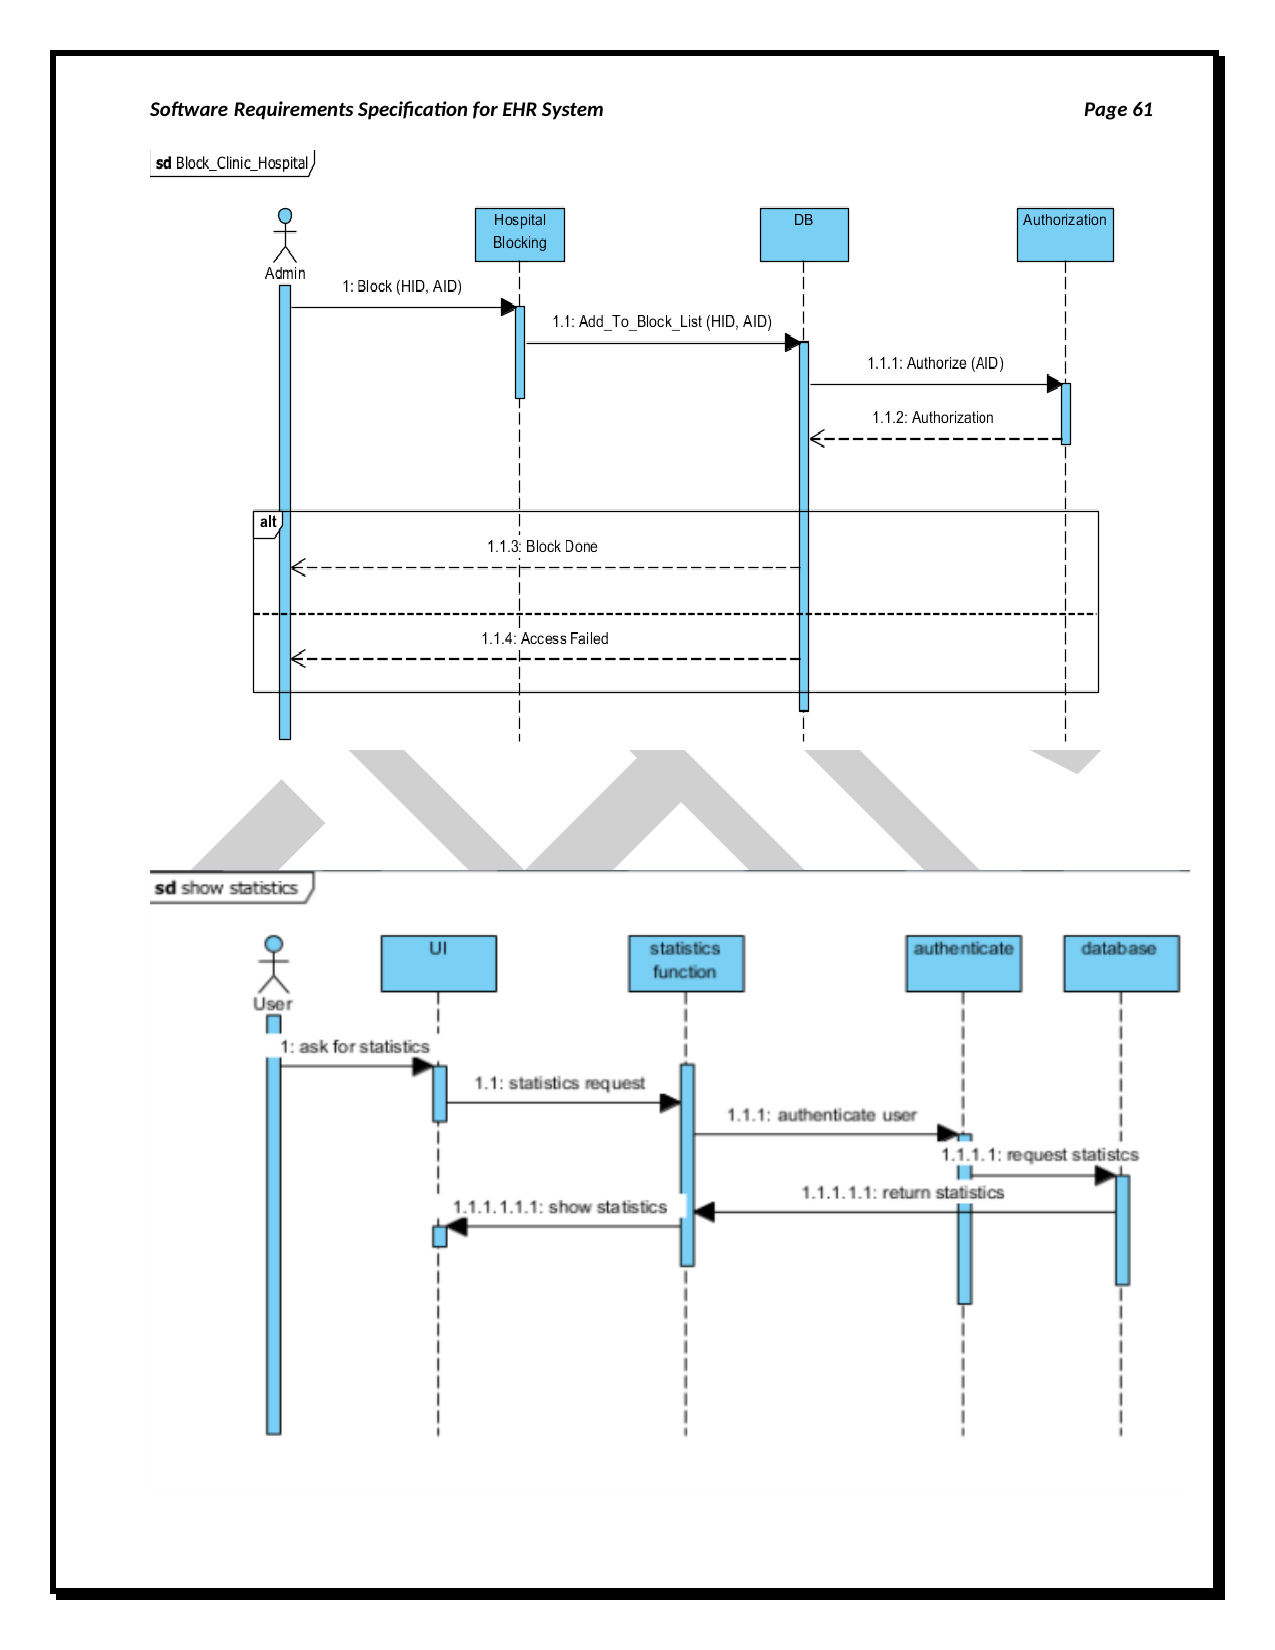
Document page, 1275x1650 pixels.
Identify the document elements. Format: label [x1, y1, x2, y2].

picture [150, 870, 1191, 1490]
picture [150, 150, 1191, 750]
